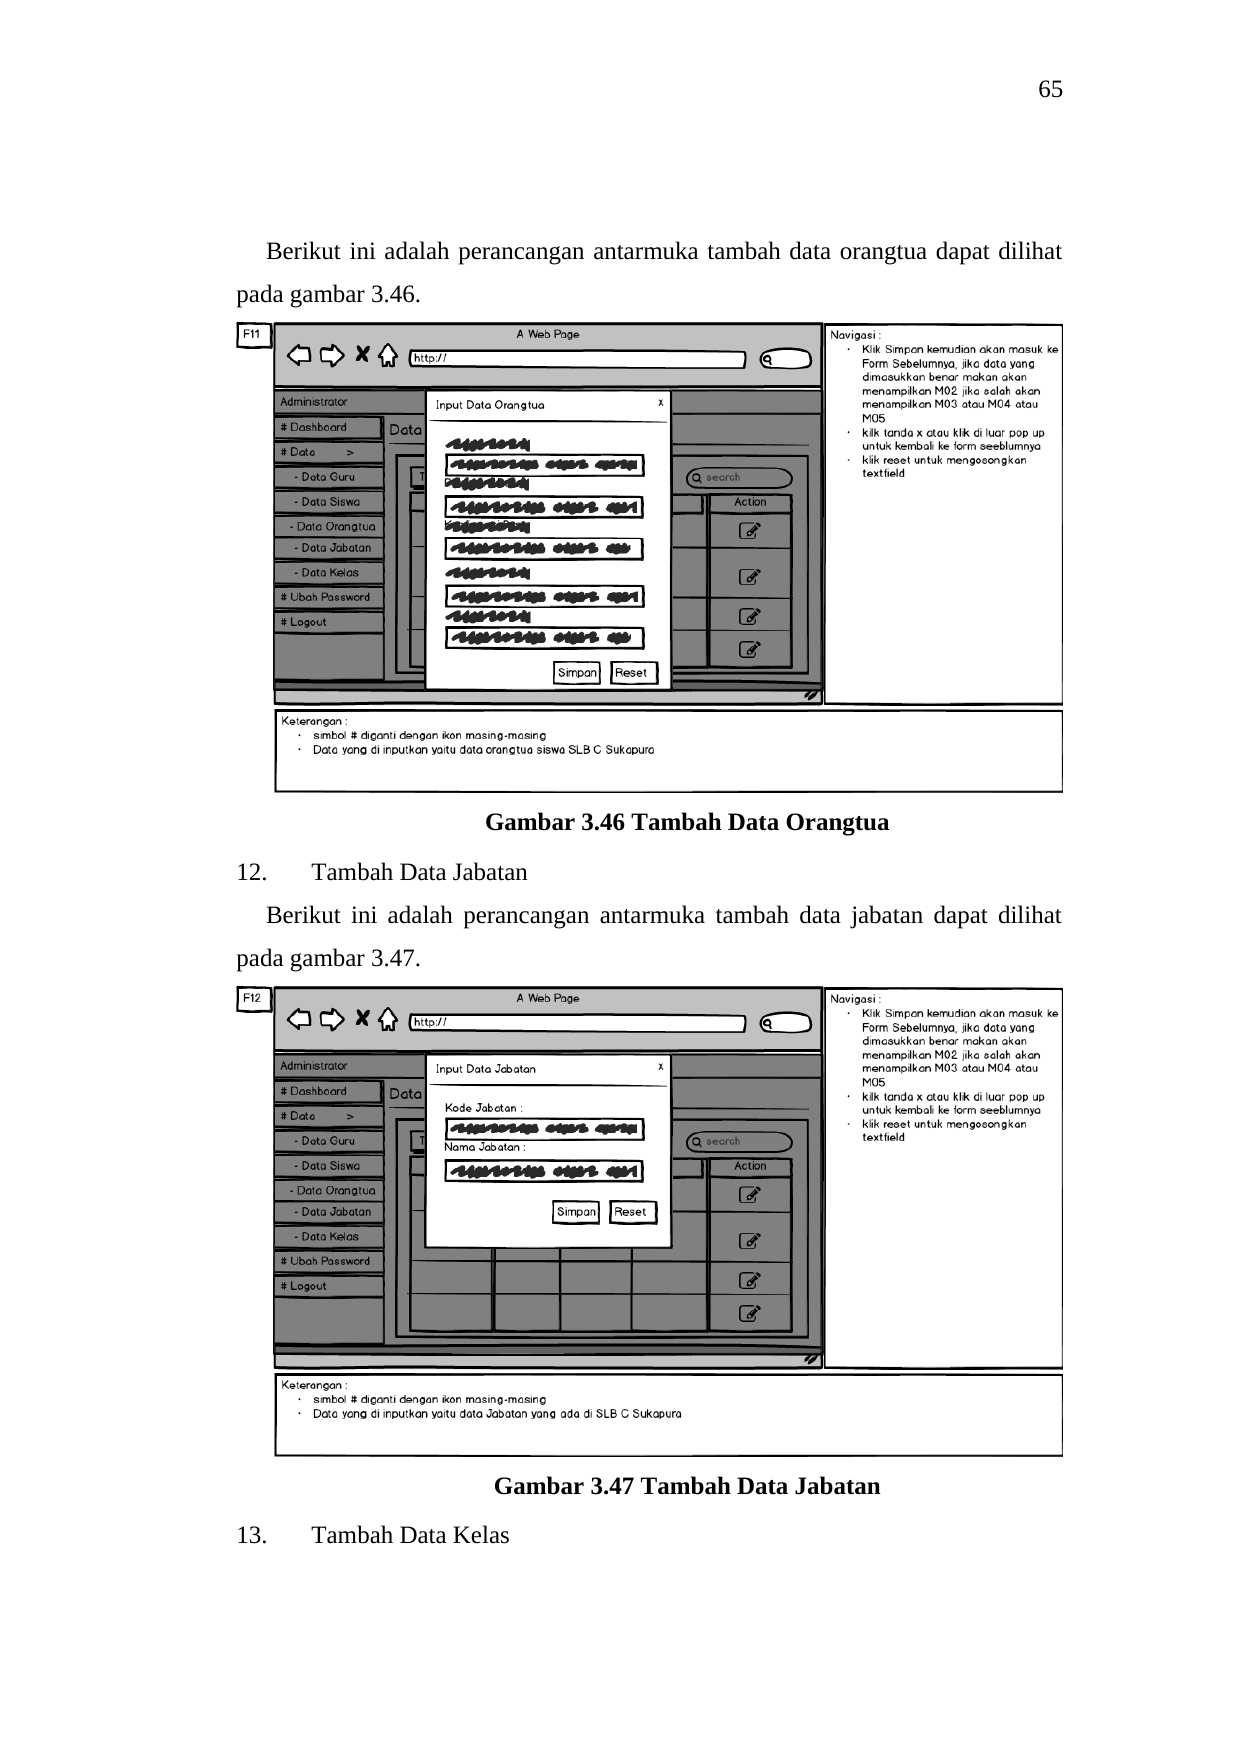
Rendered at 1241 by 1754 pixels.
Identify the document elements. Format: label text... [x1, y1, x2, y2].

text Gambar 3.47 Tambah Data Jabatan [236, 1471, 1063, 1500]
text Berikut ini adalah perancangan antarmuka tambah data jabatan dapat dilihat pada gambar 3.47. [236, 900, 1063, 972]
text Gambar 3.46 Tambah Data Orangtua [236, 807, 1063, 836]
list Tambah Data Kelas [236, 1521, 1063, 1549]
list Tambah Data Jabatan [236, 857, 1063, 886]
picture [236, 322, 1063, 793]
picture [236, 986, 1063, 1457]
text Berikut ini adalah perancangan antarmuka tambah data orangtua dapat dilihat pada gambar 3.46. [236, 236, 1063, 308]
